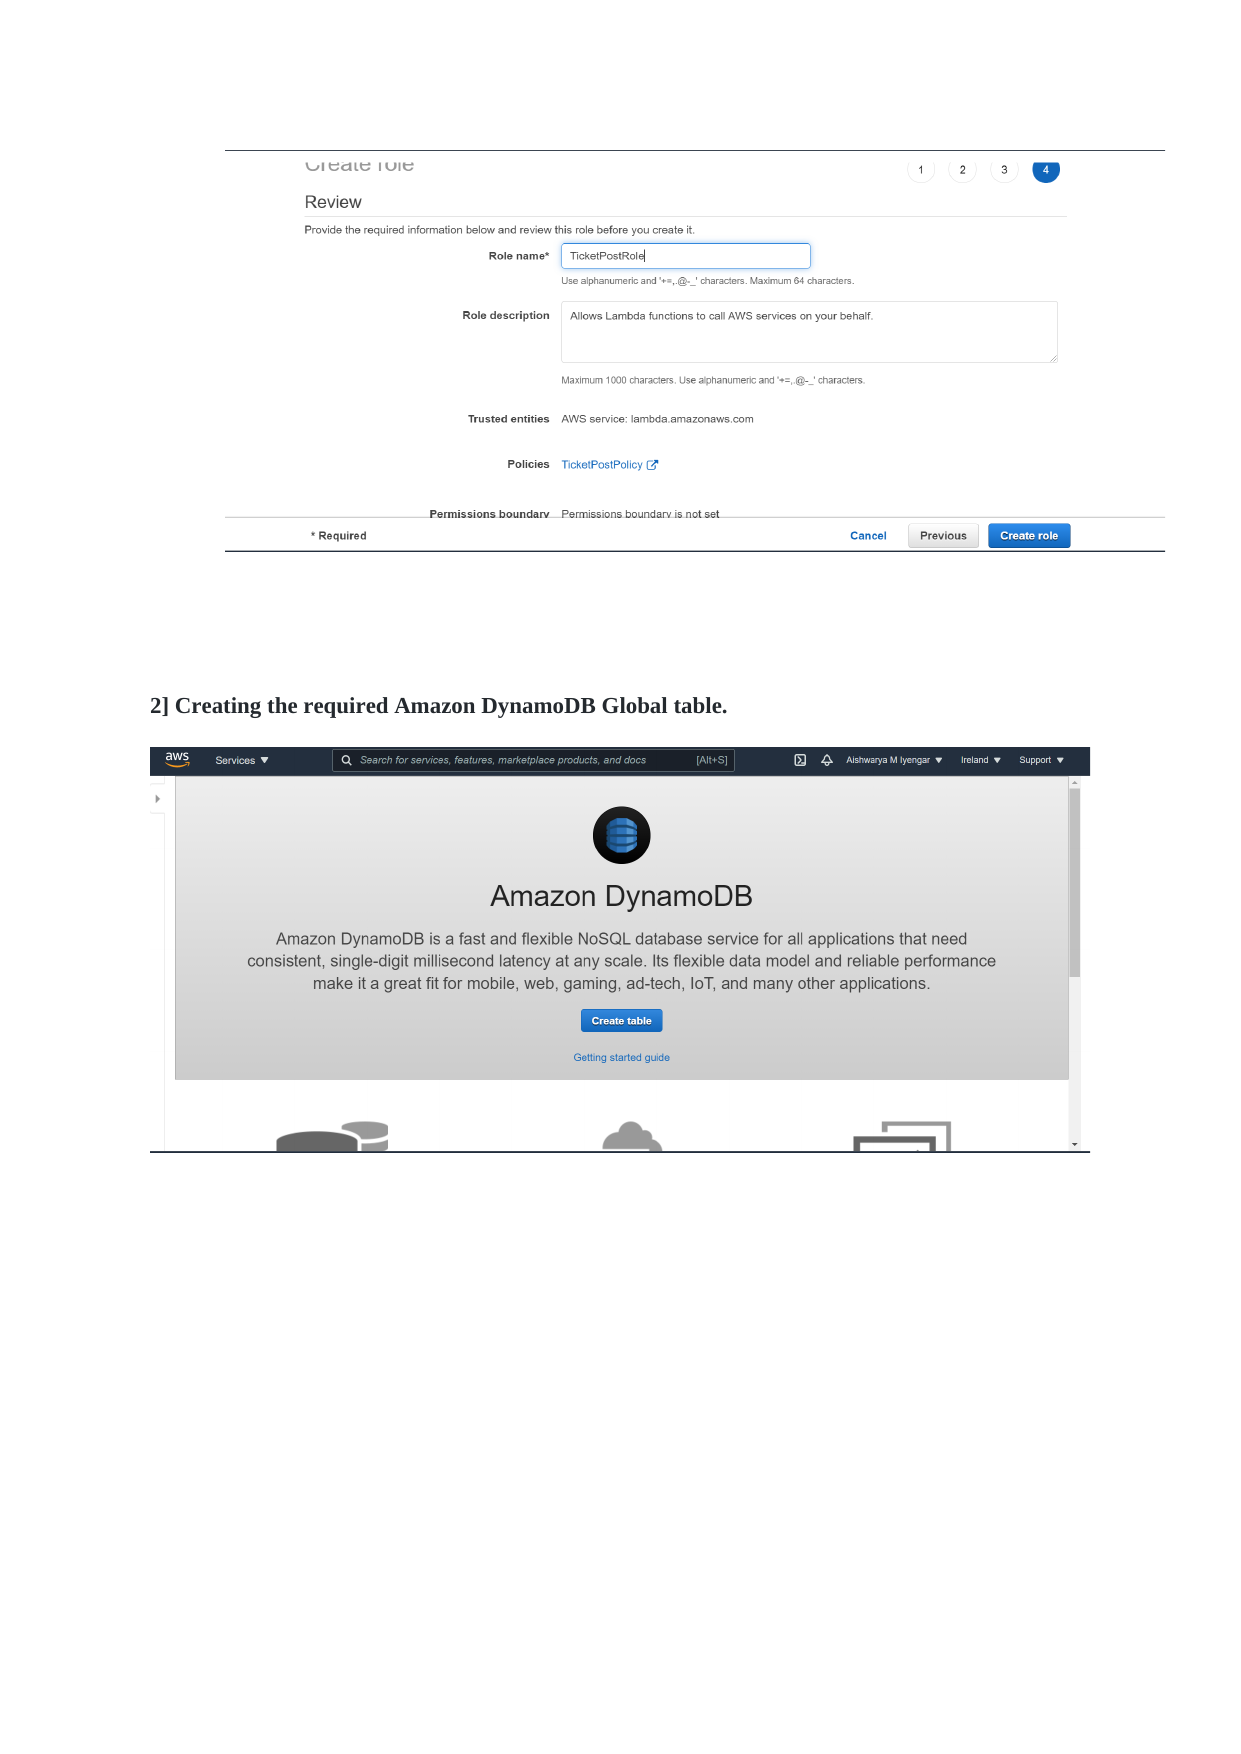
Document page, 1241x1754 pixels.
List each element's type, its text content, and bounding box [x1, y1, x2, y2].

picture [225, 150, 1166, 552]
picture [150, 747, 1091, 1153]
text 2] Creating the required Amazon DynamoDB Global table. [150, 692, 1090, 718]
